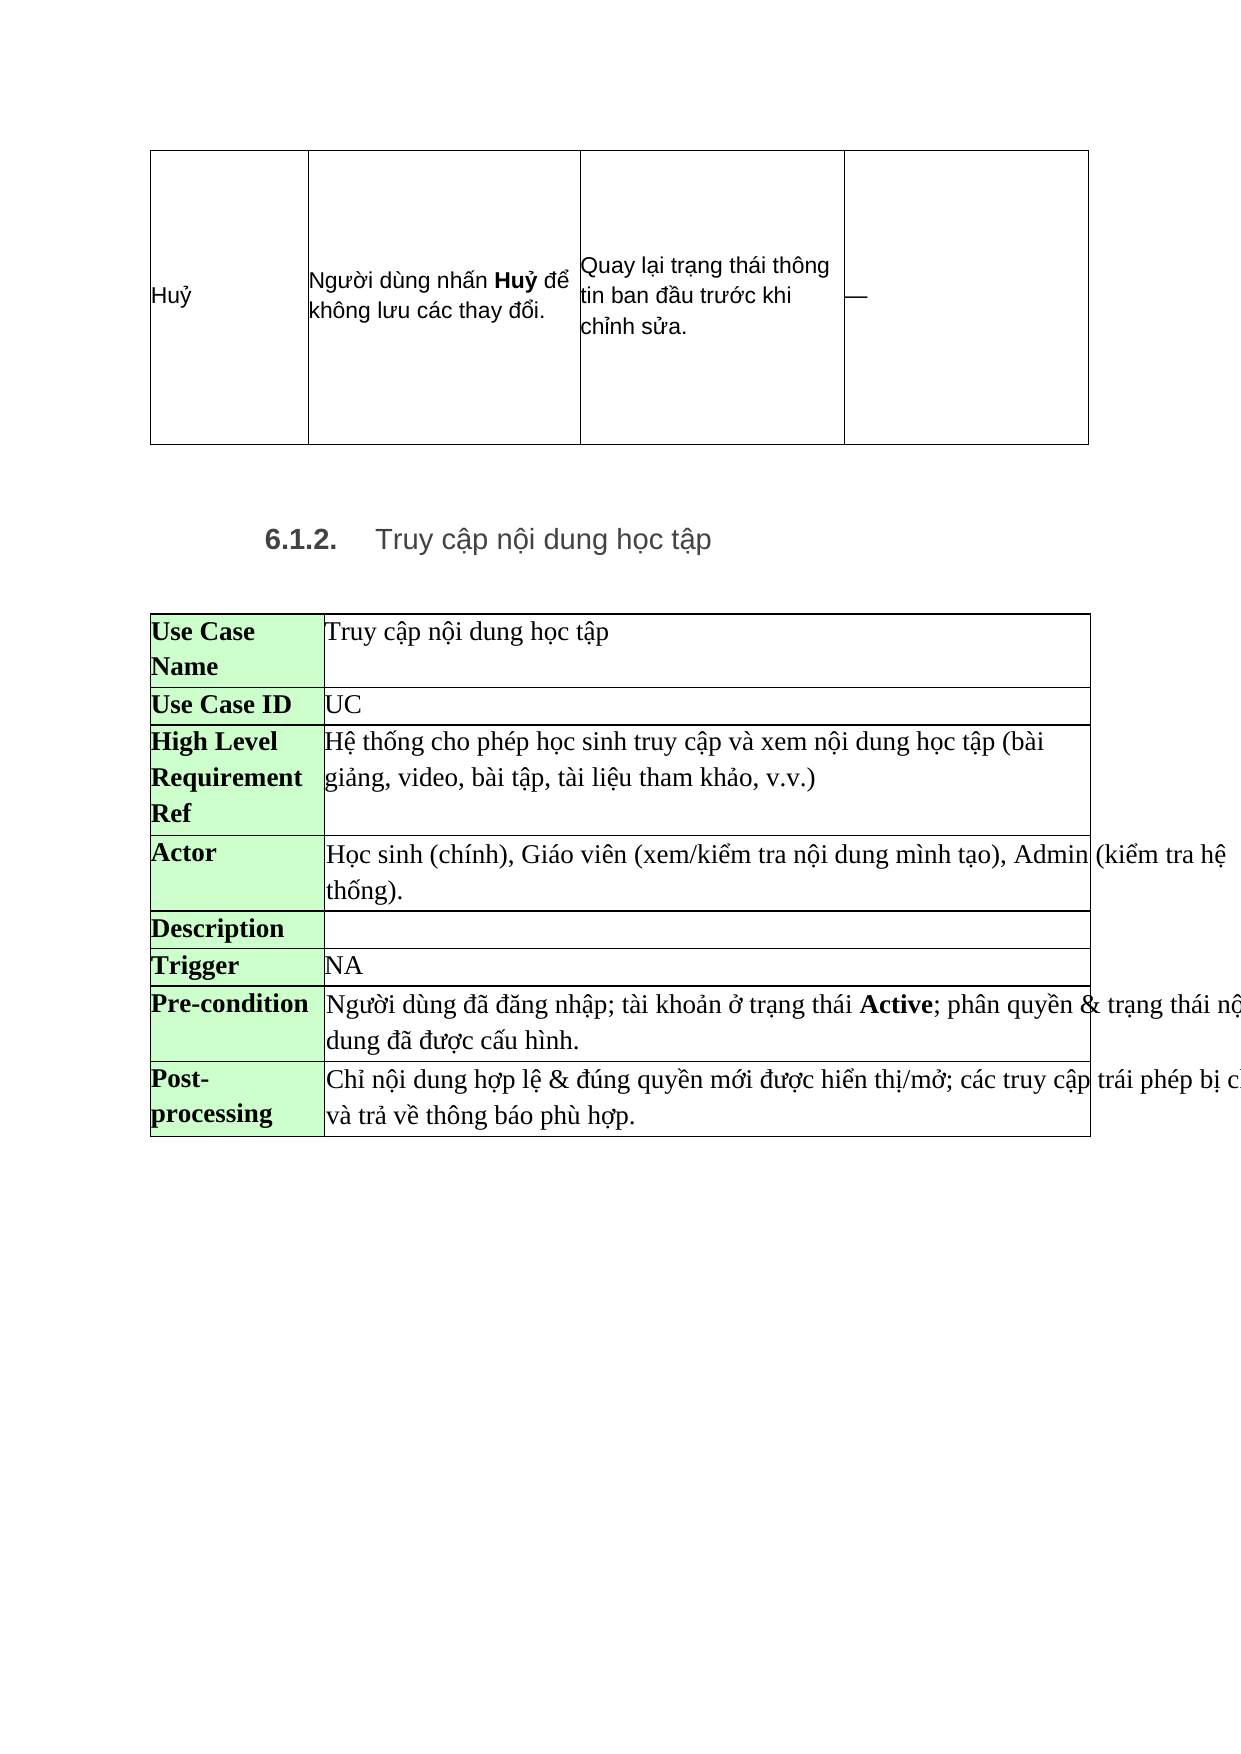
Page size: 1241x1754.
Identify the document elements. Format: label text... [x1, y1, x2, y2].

table_cell Description [151, 912, 324, 948]
table_cell Pre-condition [151, 987, 324, 1061]
table_header Truy cập nội dung học tập [325, 615, 1090, 687]
table_cell High Level Requirement Ref [151, 726, 324, 835]
table_cell NA [325, 949, 1090, 985]
table_cell Người dùng nhấn Huỷ để không lưu các thay đổi. [309, 151, 580, 444]
table_cell [325, 912, 1090, 948]
table_cell Quay lại trạng thái thông tin ban đầu trước khi chỉnh sửa. [581, 151, 844, 444]
table_cell Actor [151, 836, 324, 910]
table_cell Huỷ [151, 151, 308, 444]
table_header Use Case Name [151, 615, 324, 687]
table_cell [325, 1062, 1090, 1136]
table_cell UC [325, 688, 1090, 724]
table_cell Use Case ID [151, 688, 324, 724]
table_cell Post-processing [151, 1062, 324, 1136]
table_cell — [845, 151, 1088, 444]
table_cell Hệ thống cho phép học sinh truy cập và xem nội dung học tập (bài giảng, video, bài tập, tài liệu tham khảo, v.v.) [325, 726, 1090, 835]
table_cell [325, 836, 1090, 910]
table_cell Trigger [151, 949, 324, 985]
table_cell [325, 987, 1090, 1061]
subtitle Truy cập nội dung học tập [337, 522, 1090, 556]
